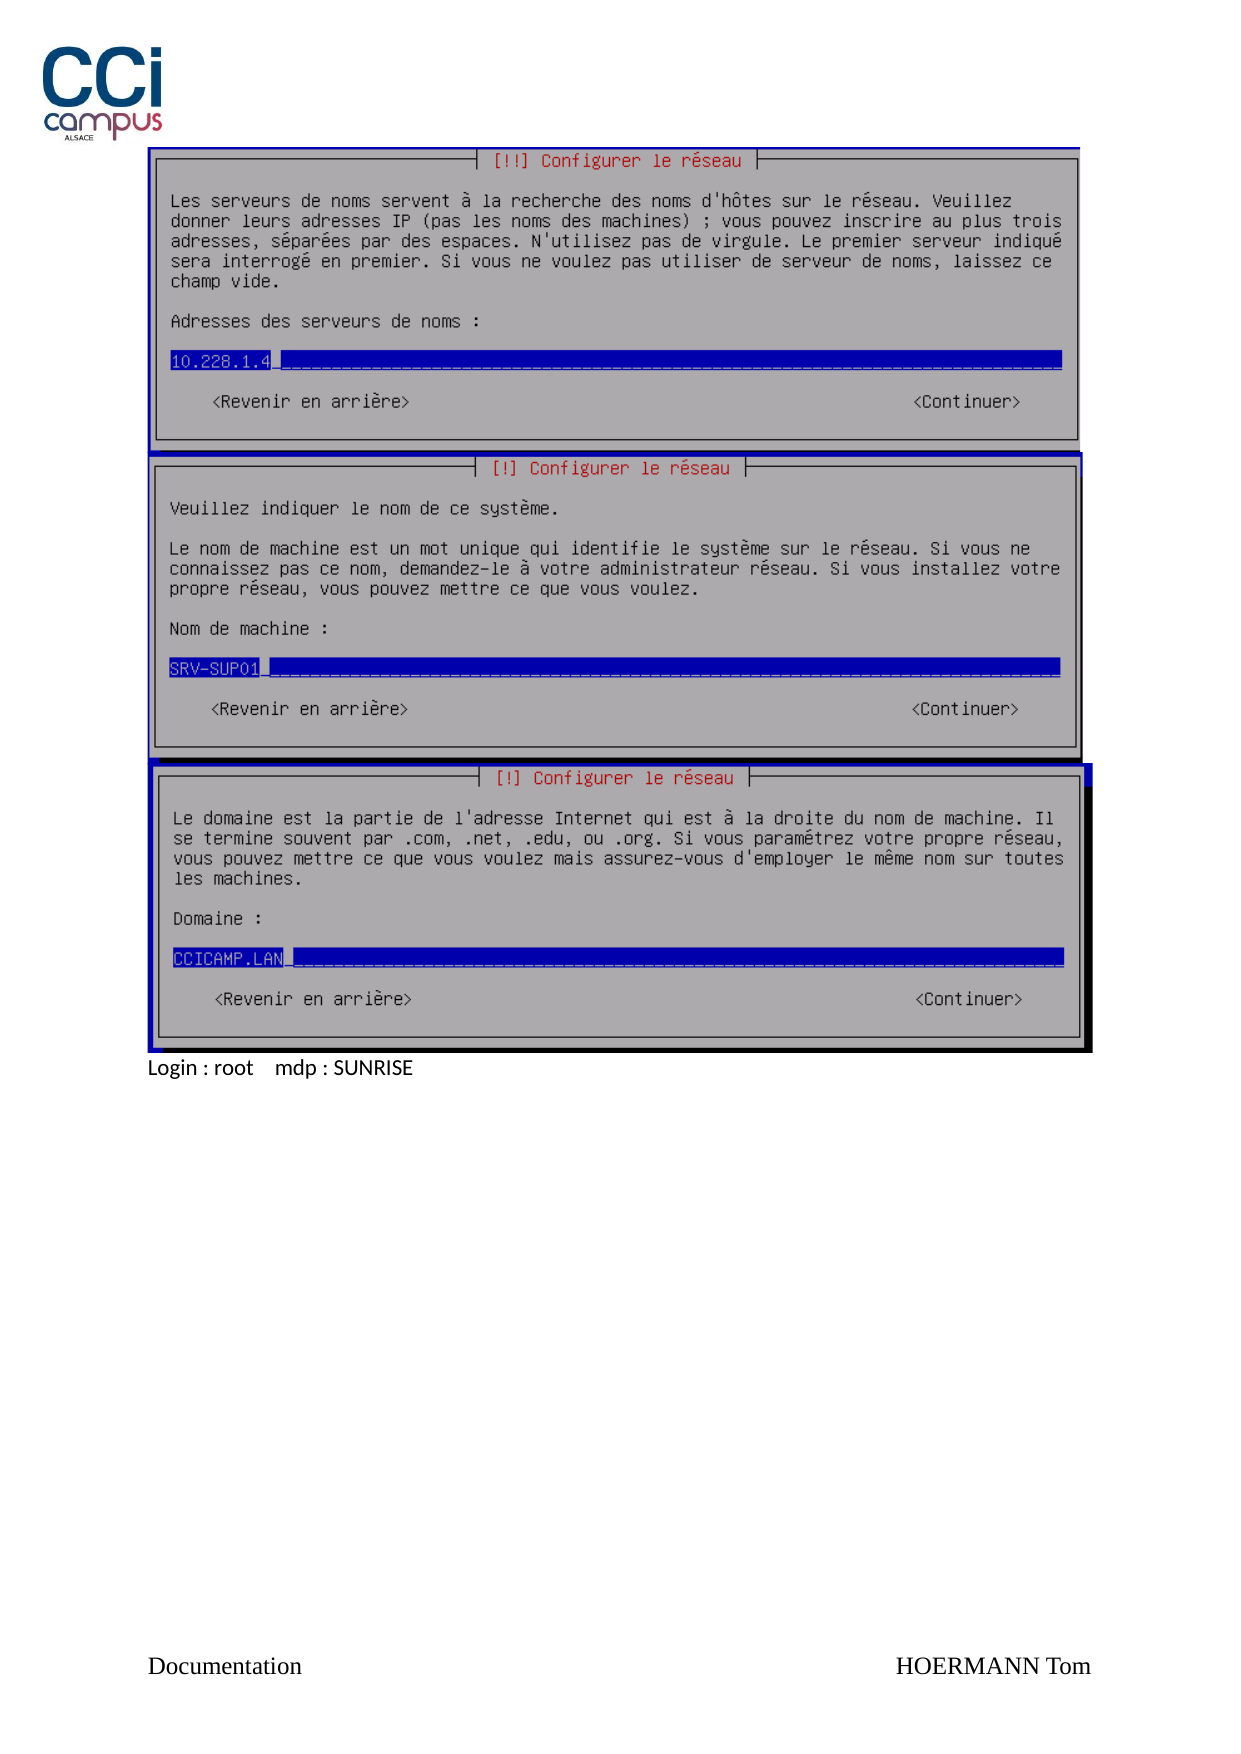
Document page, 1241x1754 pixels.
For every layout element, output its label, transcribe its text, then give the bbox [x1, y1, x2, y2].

picture [35, 26, 1093, 1053]
text Login : root mdp : SUNRISE [148, 1053, 1093, 1081]
